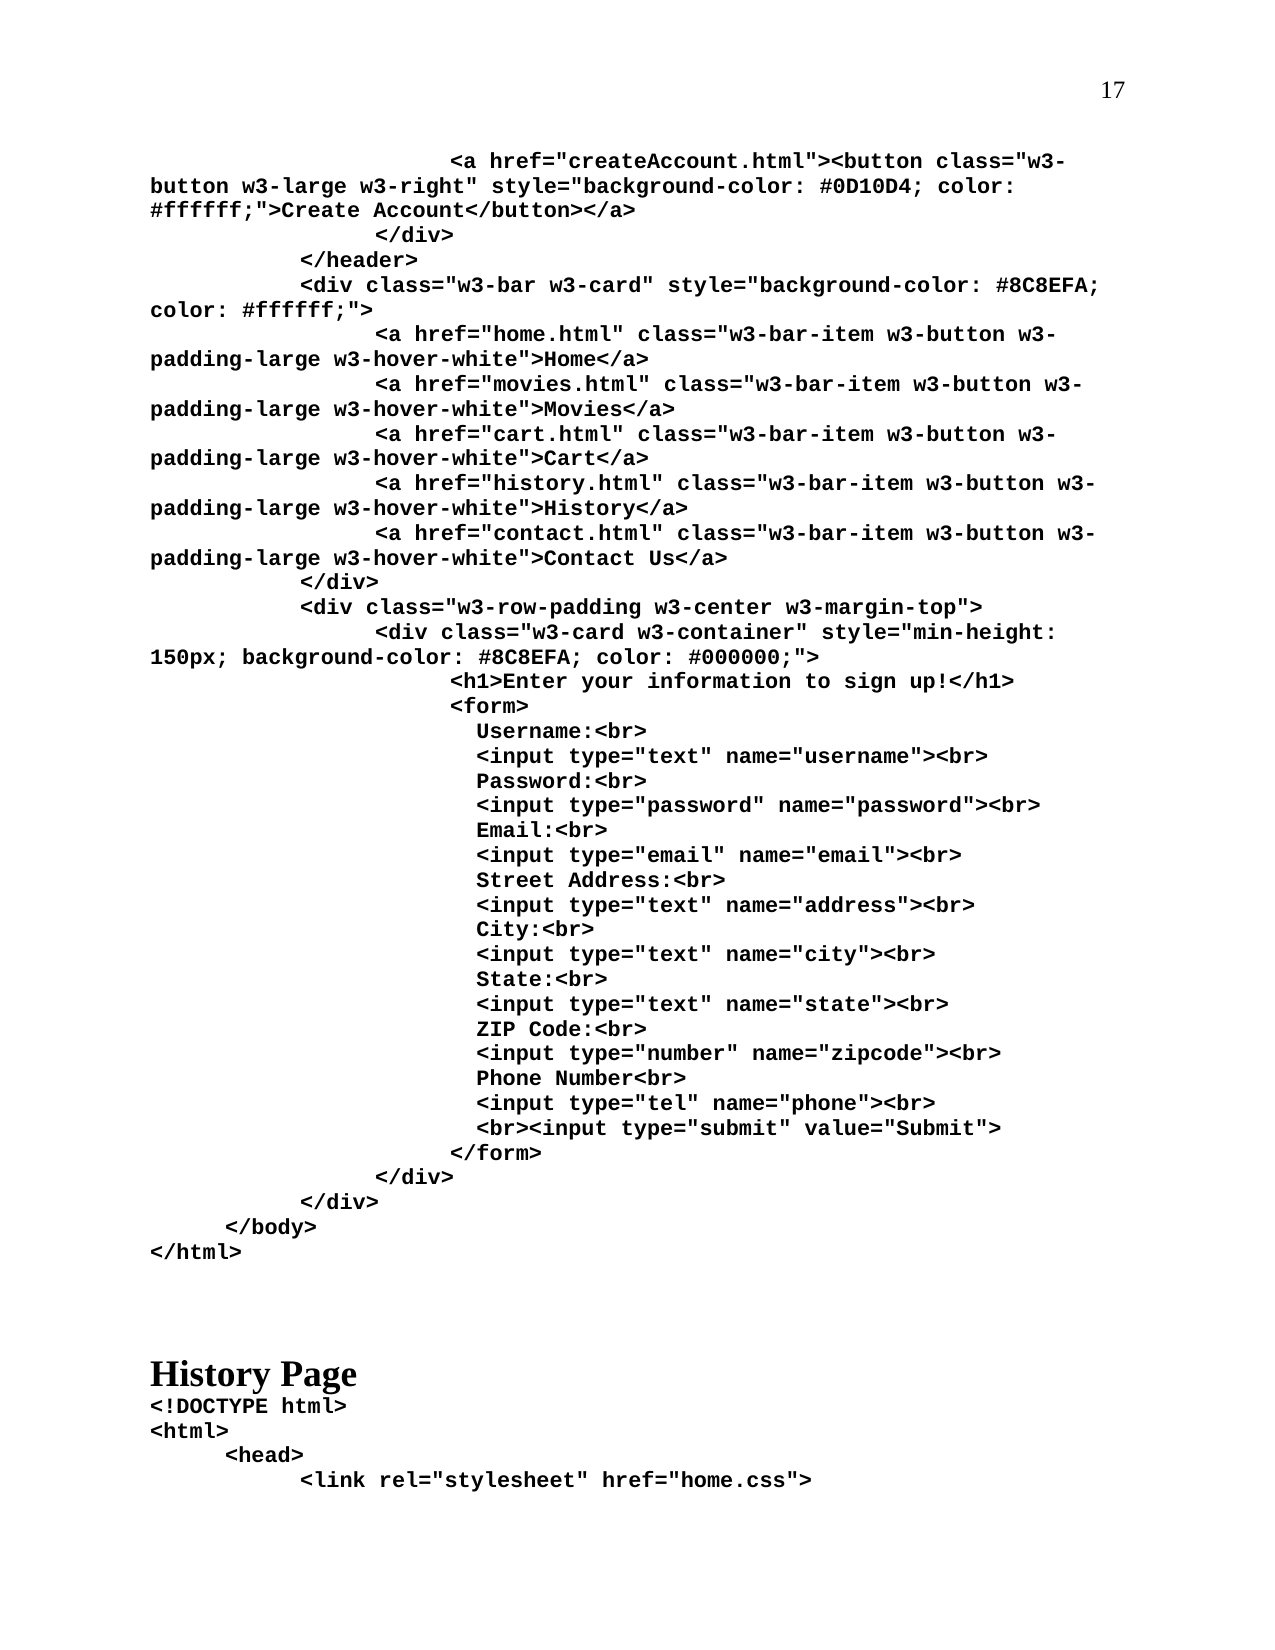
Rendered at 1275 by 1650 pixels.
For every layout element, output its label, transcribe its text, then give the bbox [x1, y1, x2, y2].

text History Page [150, 1352, 1125, 1395]
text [150, 150, 1125, 1266]
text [150, 1395, 1125, 1494]
